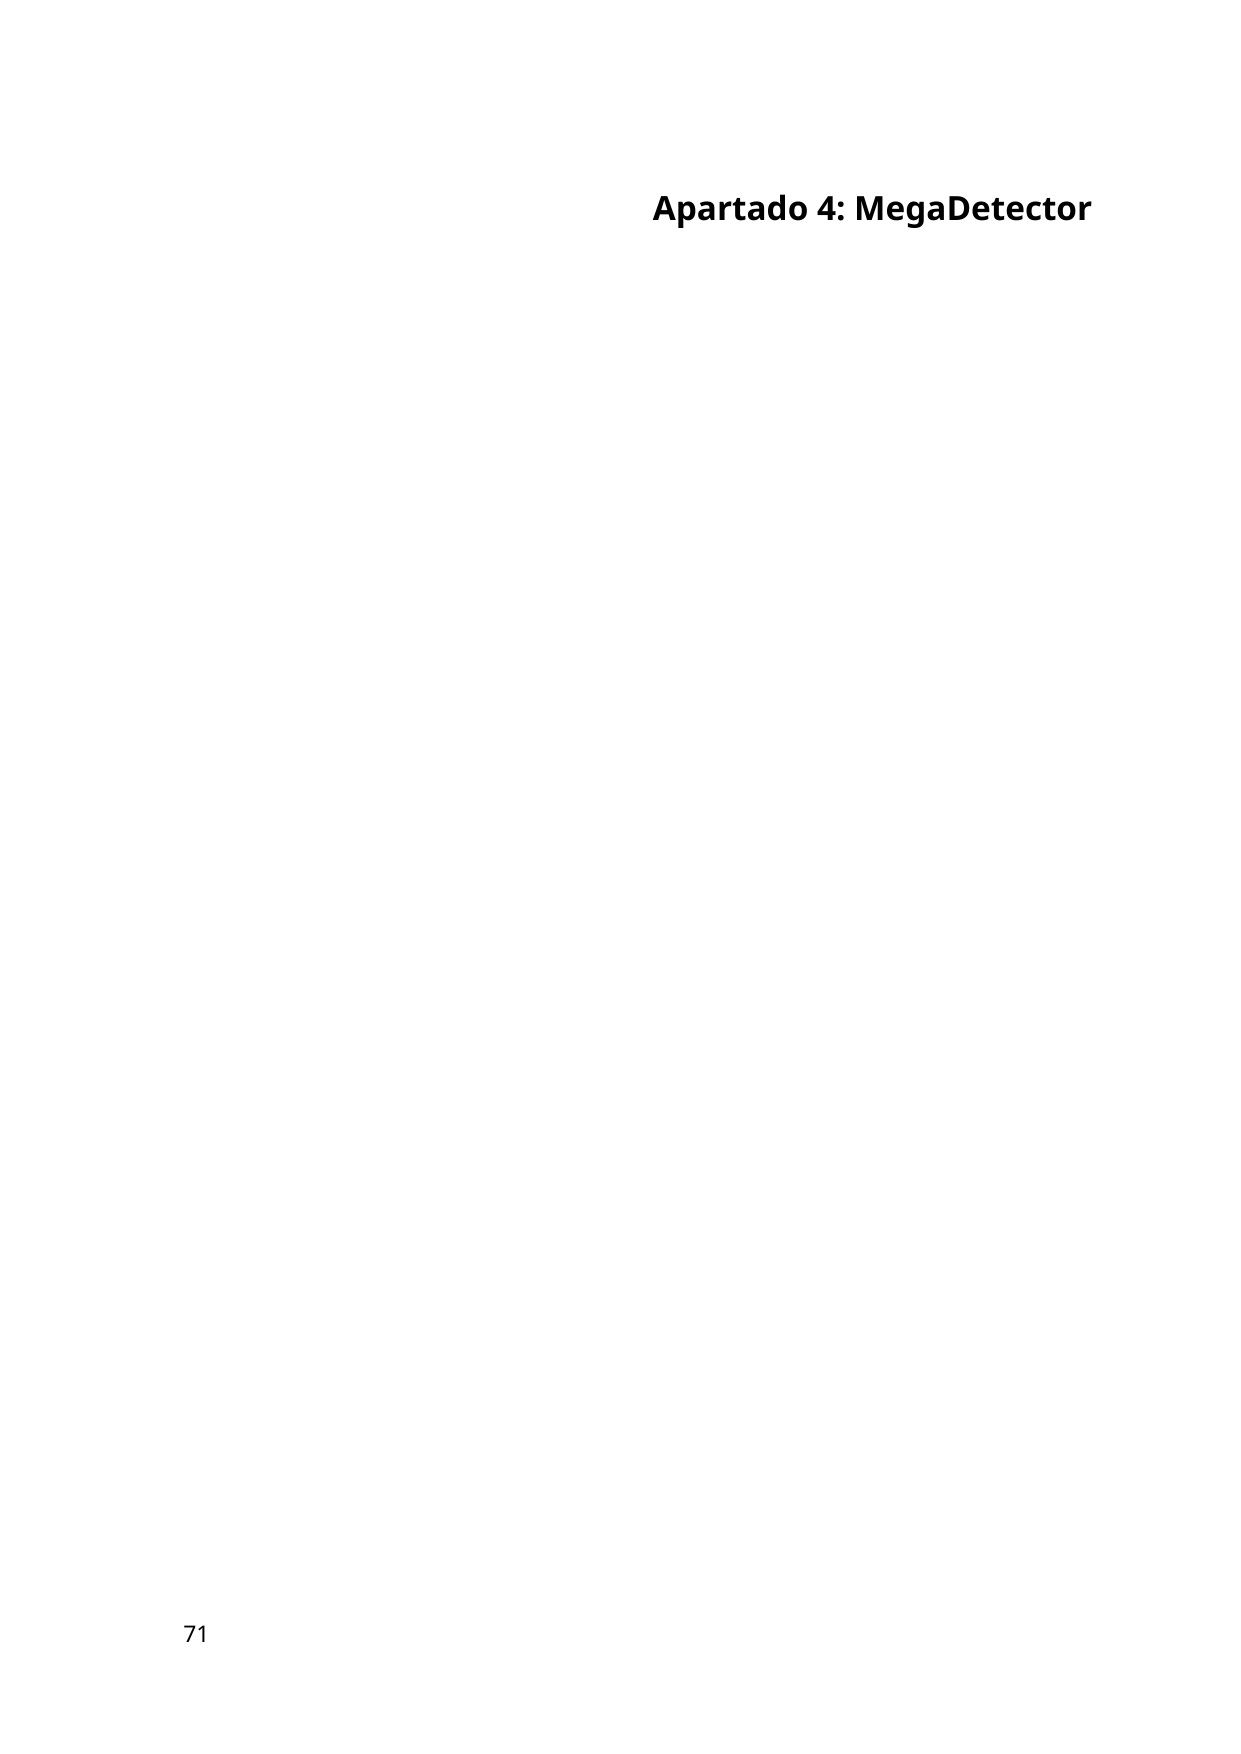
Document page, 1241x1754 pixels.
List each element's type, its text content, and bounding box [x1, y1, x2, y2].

subtitle Apartado 4: MegaDetector [148, 185, 1092, 231]
